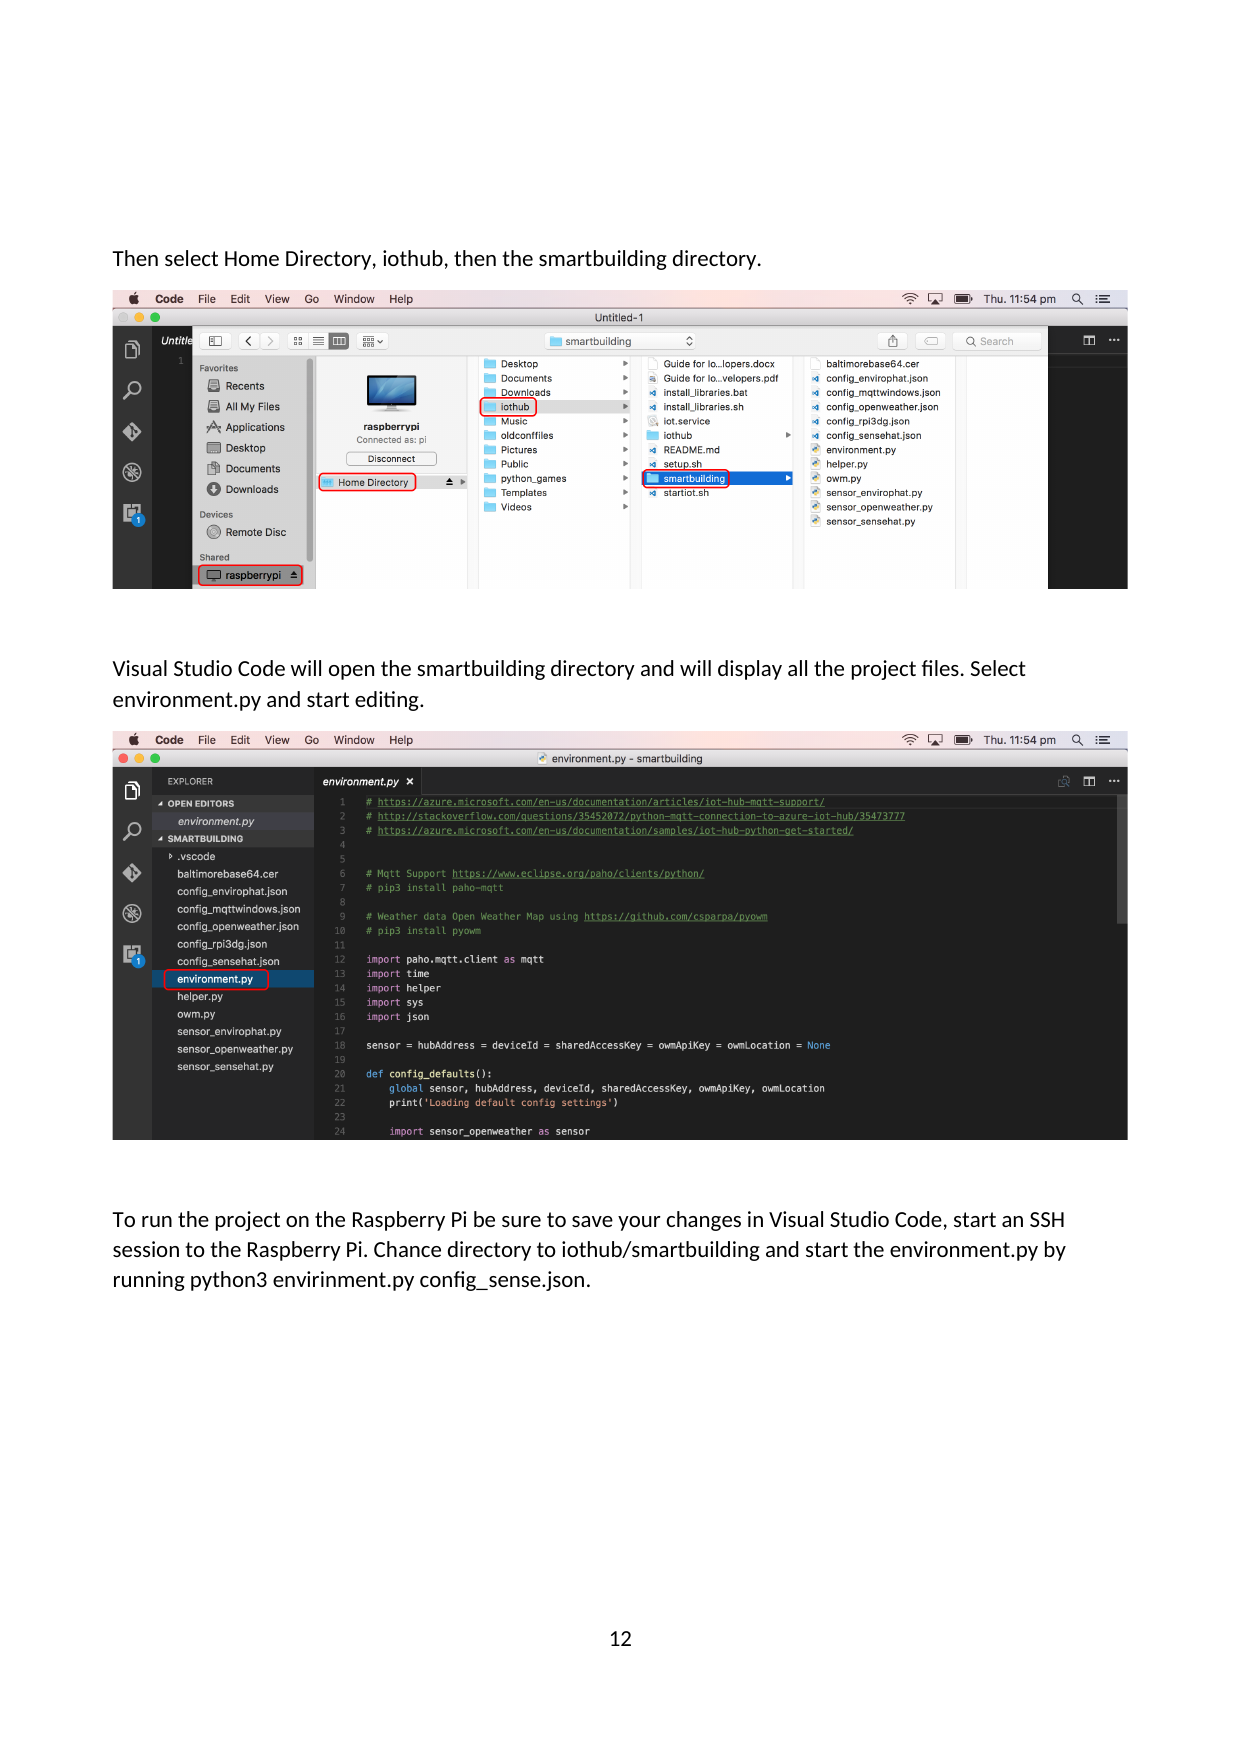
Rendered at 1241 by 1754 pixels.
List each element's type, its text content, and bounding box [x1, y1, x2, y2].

text Then select Home Directory, iothub, then the smartbuilding directory. [112, 244, 1128, 272]
picture [112, 290, 1128, 589]
text To run the project on the Raspberry Pi be sure to save your changes in Visual Studio Code, start an SSH session to the Raspberry Pi. Chance directory to iothub/smartbuilding and start the environment.py by running python3 envirinment.py config_sense.json. [112, 1205, 1128, 1293]
text Visual Studio Code will open the smartbuilding directory and will display all the project files. Select environment.py and start editing. [112, 654, 1128, 713]
picture [112, 731, 1128, 1140]
